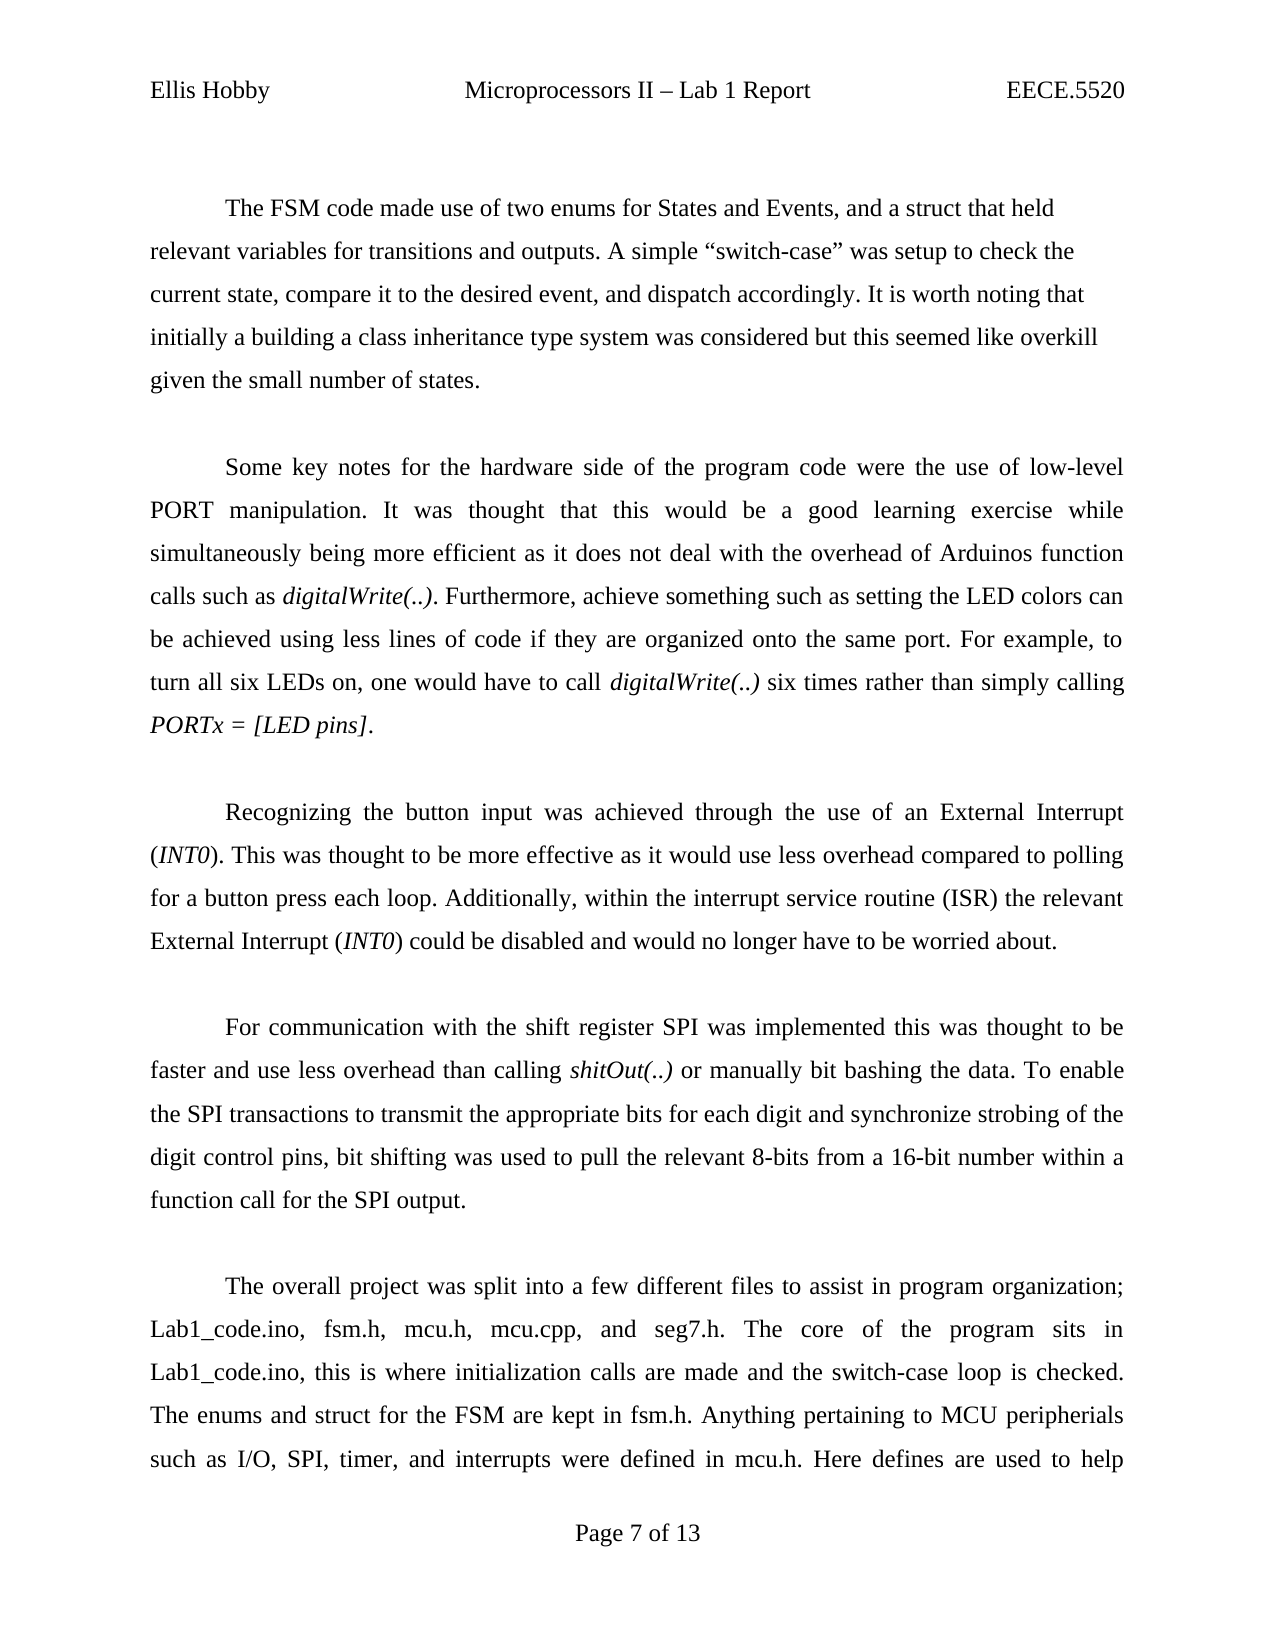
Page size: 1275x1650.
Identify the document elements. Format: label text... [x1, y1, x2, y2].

text The FSM code made use of two enums for States and Events, and a struct that held relevant variables for transitions and outputs. A simple “switch-case” was setup to check the current state, compare it to the desired event, and dispatch accordingly. It is worth noting that initially a building a class inheritance type system was considered but this seemed like overkill given the small number of states. [150, 193, 1125, 394]
text Some key notes for the hardware side of the program code were the use of low-level PORT manipulation. It was thought that this would be a good learning exercise while simultaneously being more efficient as it does not deal with the overhead of Arduinos function calls such as digitalWrite(..). Furthermore, achieve something such as setting the LED colors can be achieved using less lines of code if they are organized onto the same port. For example, to turn all six LEDs on, one would have to call digitalWrite(..) six times rather than simply calling PORTx = [LED pins]. [150, 452, 1125, 739]
text For communication with the shift register SPI was implemented this was thought to be faster and use less overhead than calling shitOut(..) or manually bit bashing the data. To enable the SPI transactions to transmit the appropriate bits for each digit and synchronize strobing of the digit control pins, bit shifting was used to pull the relevant 8-bits from a 16-bit number within a function call for the SPI output. [150, 1012, 1125, 1214]
text Recognizing the button input was achieved through the use of an External Interrupt (INT0). This was thought to be more effective as it would use less overhead compared to polling for a button press each loop. Additionally, within the interrupt service routine (ISR) the relevant External Interrupt (INT0) could be disabled and would no longer have to be worried about. [150, 797, 1125, 955]
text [150, 1271, 1125, 1472]
